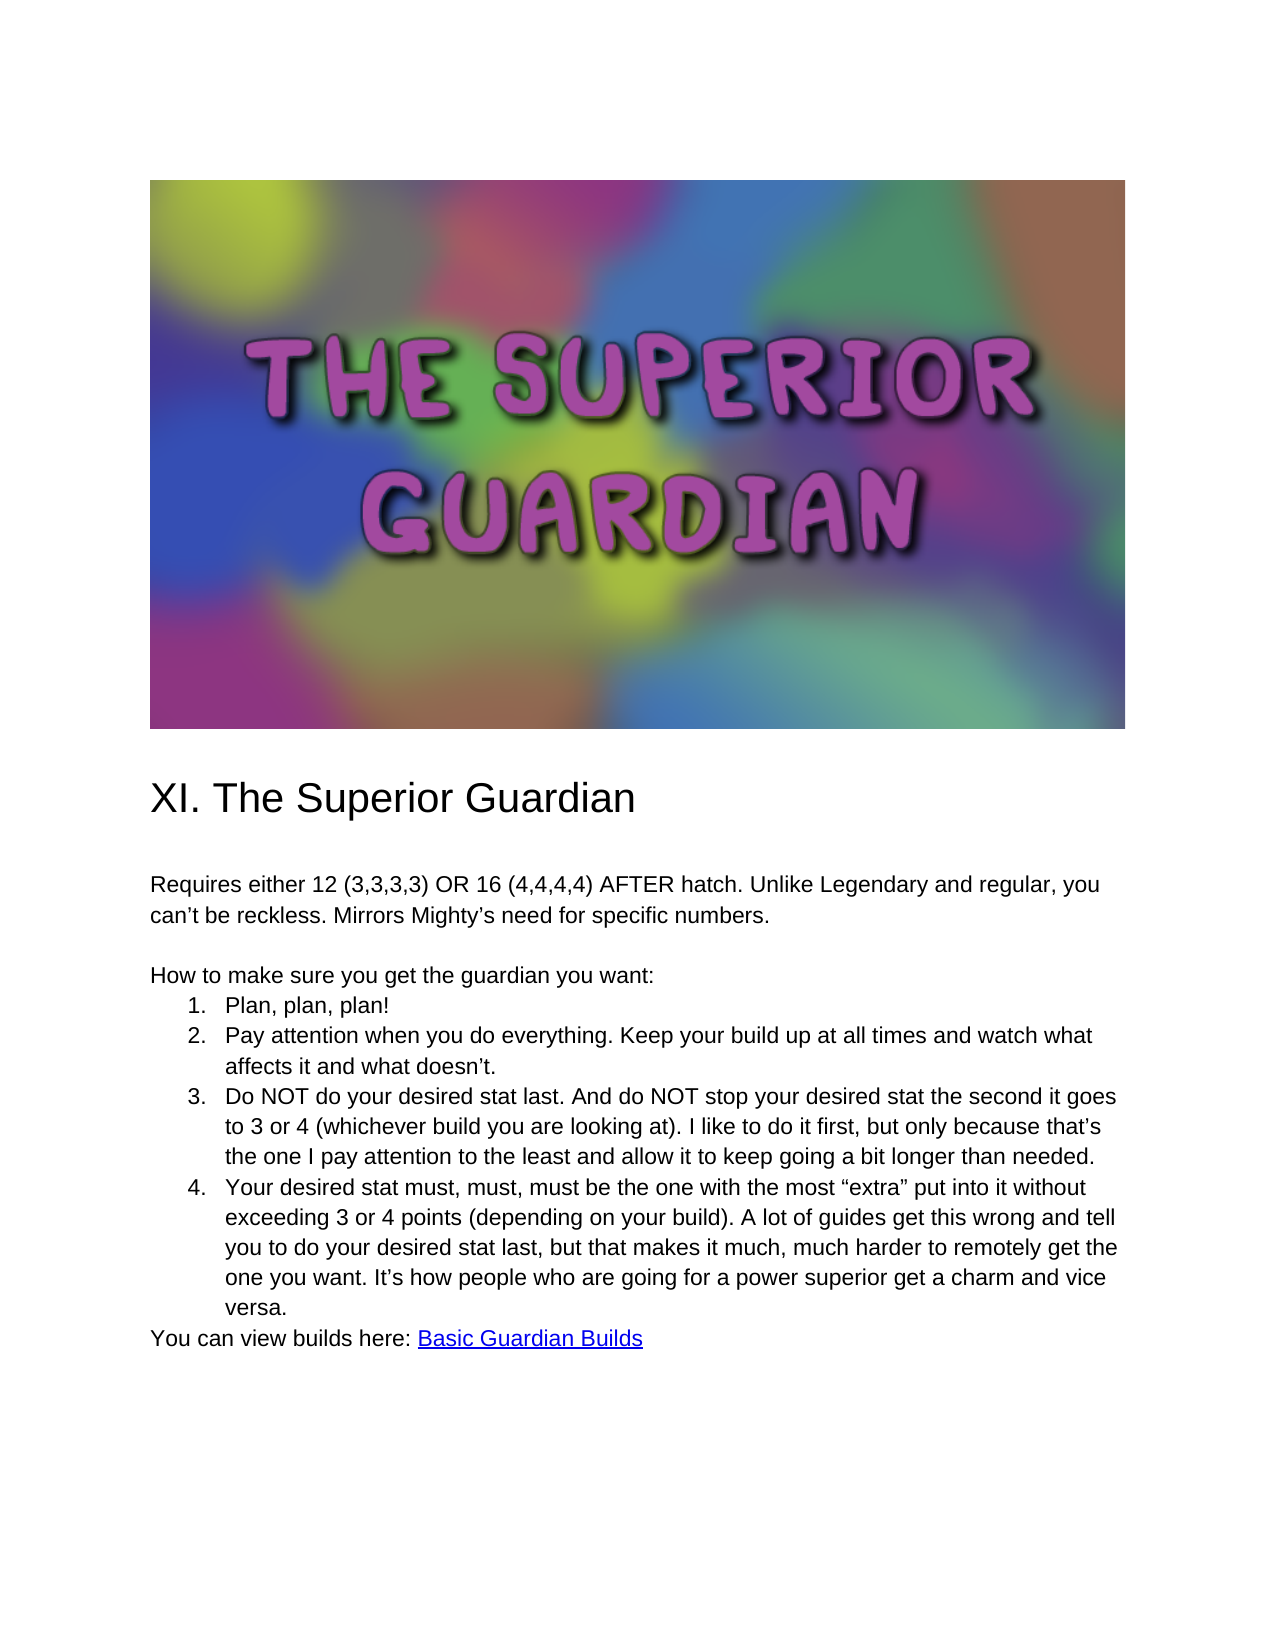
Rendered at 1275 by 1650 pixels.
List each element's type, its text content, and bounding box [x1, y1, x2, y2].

subtitle XI. The Superior Guardian [150, 774, 1125, 822]
text How to make sure you get the guardian you want: [150, 962, 1125, 988]
text You can view builds here: Basic Guardian Builds [150, 1324, 1125, 1351]
text Requires either 12 (3,3,3,3) OR 16 (4,4,4,4) AFTER hatch. Unlike Legendary and regular, you can’t be reckless. Mirrors Mighty’s need for specific numbers. [150, 871, 1125, 928]
list Do NOT do your desired stat last. And do NOT stop your desired stat the second it goes to 3 or 4 (whichever build you are looking at). I like to do it first, but only because that’s the one I pay attention to the least and allow it to keep going a bit longer than needed. [187, 1083, 1125, 1170]
list Plan, plan, plan! [187, 992, 1125, 1019]
list Pay attention when you do everything. Keep your build up at all times and watch what affects it and what doesn’t. [187, 1022, 1125, 1079]
list Your desired stat must, must, must be the one with the most “extra” put into it without exceeding 3 or 4 points (depending on your build). A lot of guides get this wrong and tell you to do your desired stat last, but that makes it much, much harder to remotely get the one you want. It’s how people who are going for a power superior get a charm and vice versa. [187, 1173, 1125, 1321]
picture [150, 180, 1125, 729]
